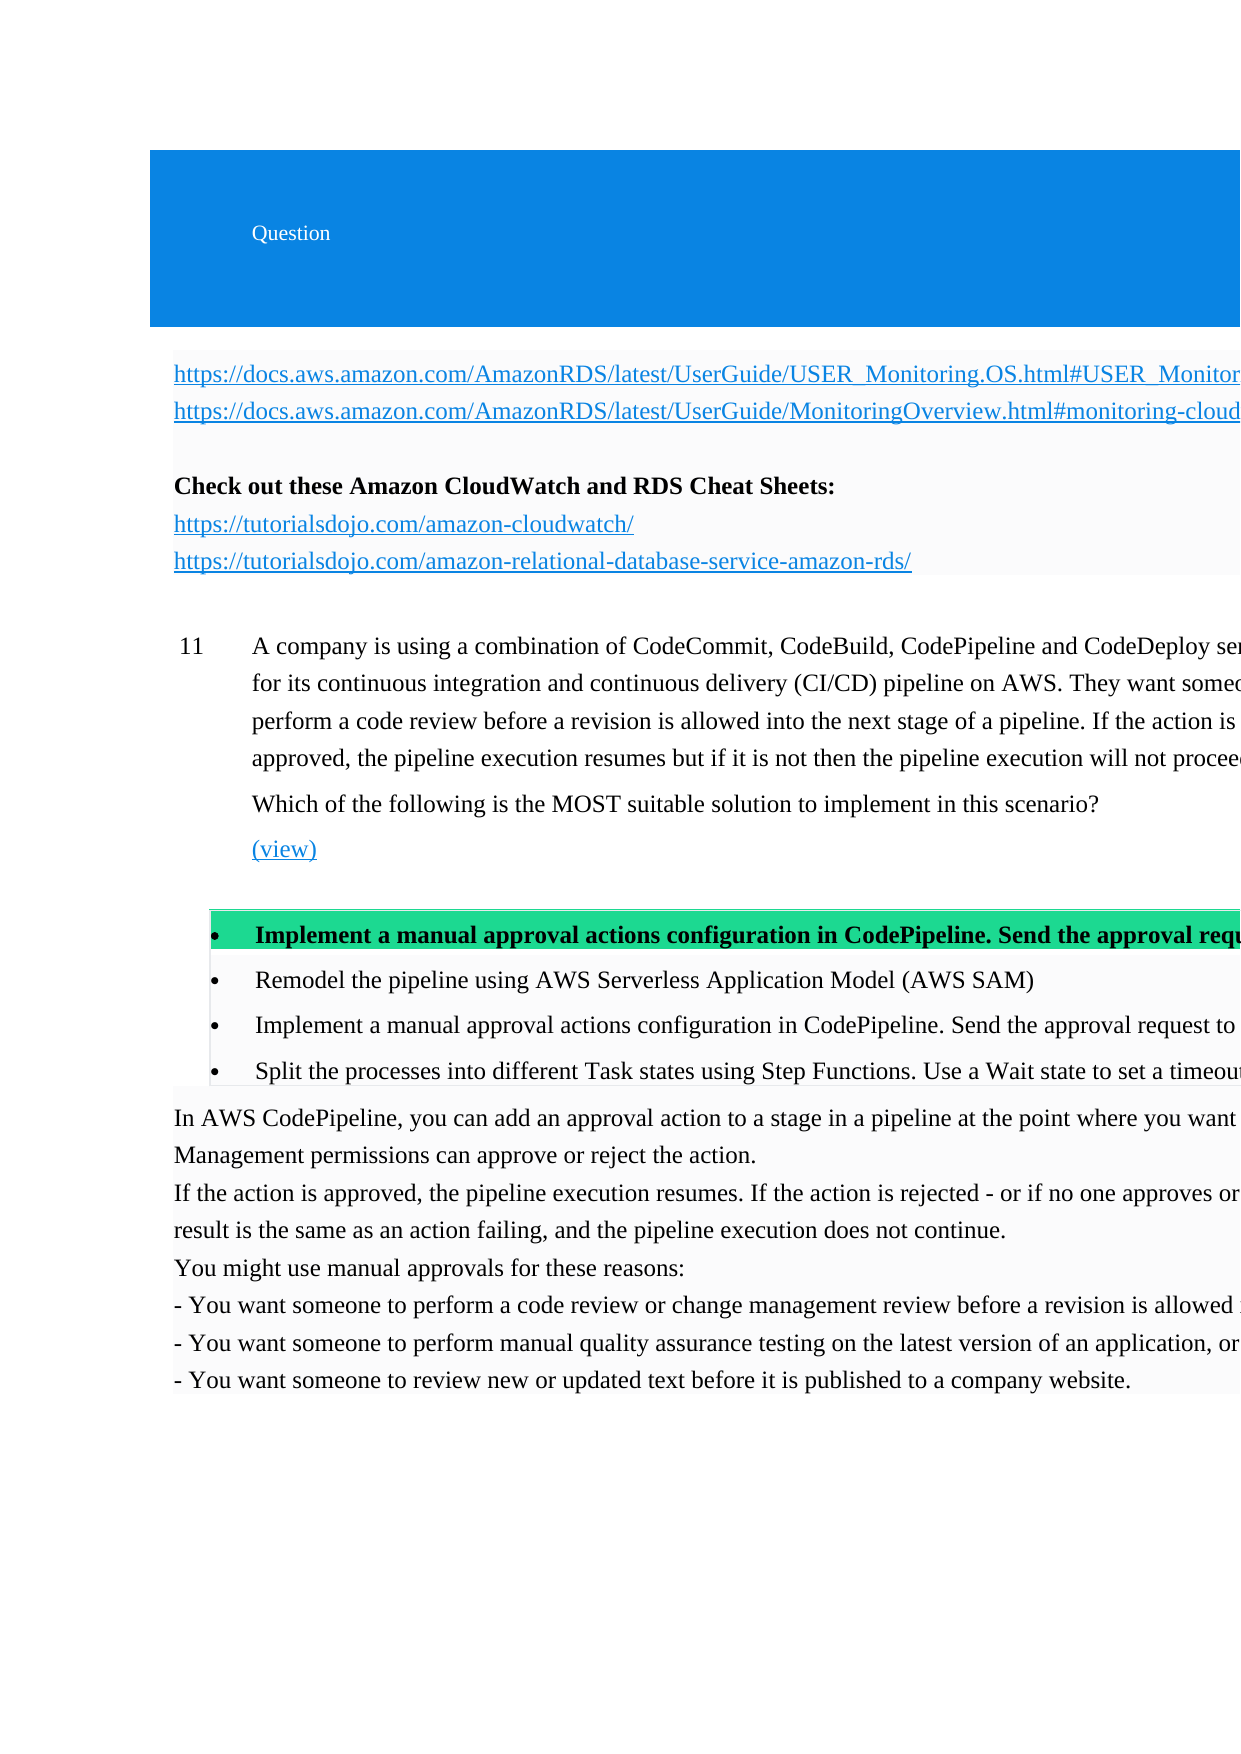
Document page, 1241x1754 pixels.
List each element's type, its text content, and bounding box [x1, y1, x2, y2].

table_header [150, 150, 228, 327]
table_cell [150, 327, 1240, 599]
table_header Question [228, 150, 1240, 327]
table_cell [150, 886, 1240, 1417]
table_cell 11 [150, 599, 228, 886]
table_cell A company is using a combination of CodeCommit, CodeBuild, CodePipeline and CodeDeploy services for its continuous integration and continuous delivery (CI/CD) pipeline on AWS. They want someone to perform a code review before a revision is allowed into the next stage of a pipeline. If the action is approved, the pipeline execution resumes but if it is not then the pipeline execution will not proceed. Which of the following is the MOST suitable solution to implement in this scenario? (view) [228, 599, 1240, 886]
